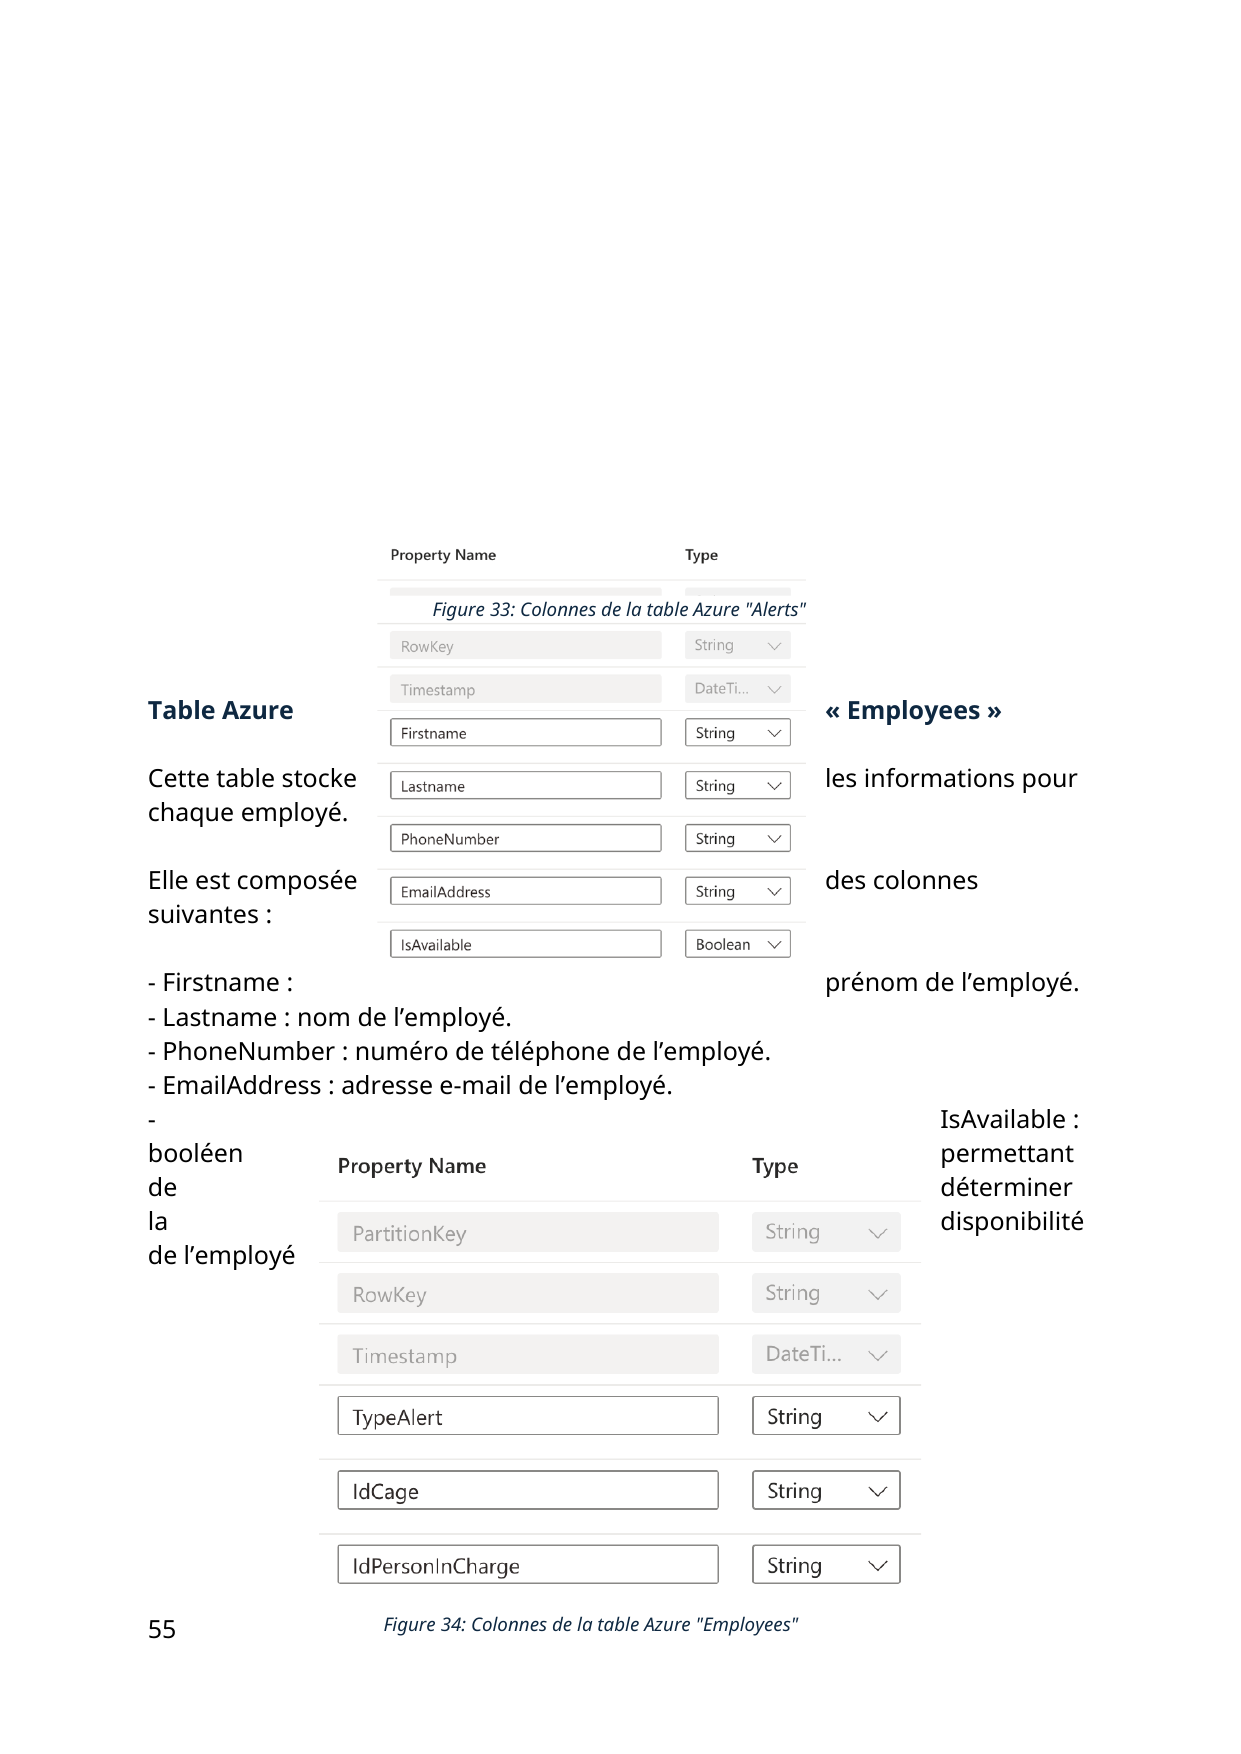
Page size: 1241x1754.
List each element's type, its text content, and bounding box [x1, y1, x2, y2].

text Elle est composée des colonnes suivantes : [806, 863, 1093, 931]
text Table Azure « Employees » [806, 693, 1093, 727]
text Cette table stocke les informations pour chaque employé. [148, 727, 377, 829]
text - EmailAddress : adresse e-mail de l’employé. [148, 1067, 1093, 1101]
picture [377, 622, 806, 974]
picture [377, 525, 806, 595]
text Elle est composée des colonnes suivantes : [148, 863, 377, 931]
text - Firstname : prénom de l’employé. - Lastname : nom de l’employé. [148, 931, 1093, 1033]
picture [319, 1125, 922, 1602]
text Table Azure « Employees » [148, 693, 377, 727]
text - IsAvailable : booléen permettant de déterminer la disponibilité de l’employé [148, 1101, 1093, 1272]
text Cette table stocke les informations pour chaque employé. [806, 727, 1093, 829]
text - PhoneNumber : numéro de téléphone de l’employé. [148, 1033, 1093, 1067]
